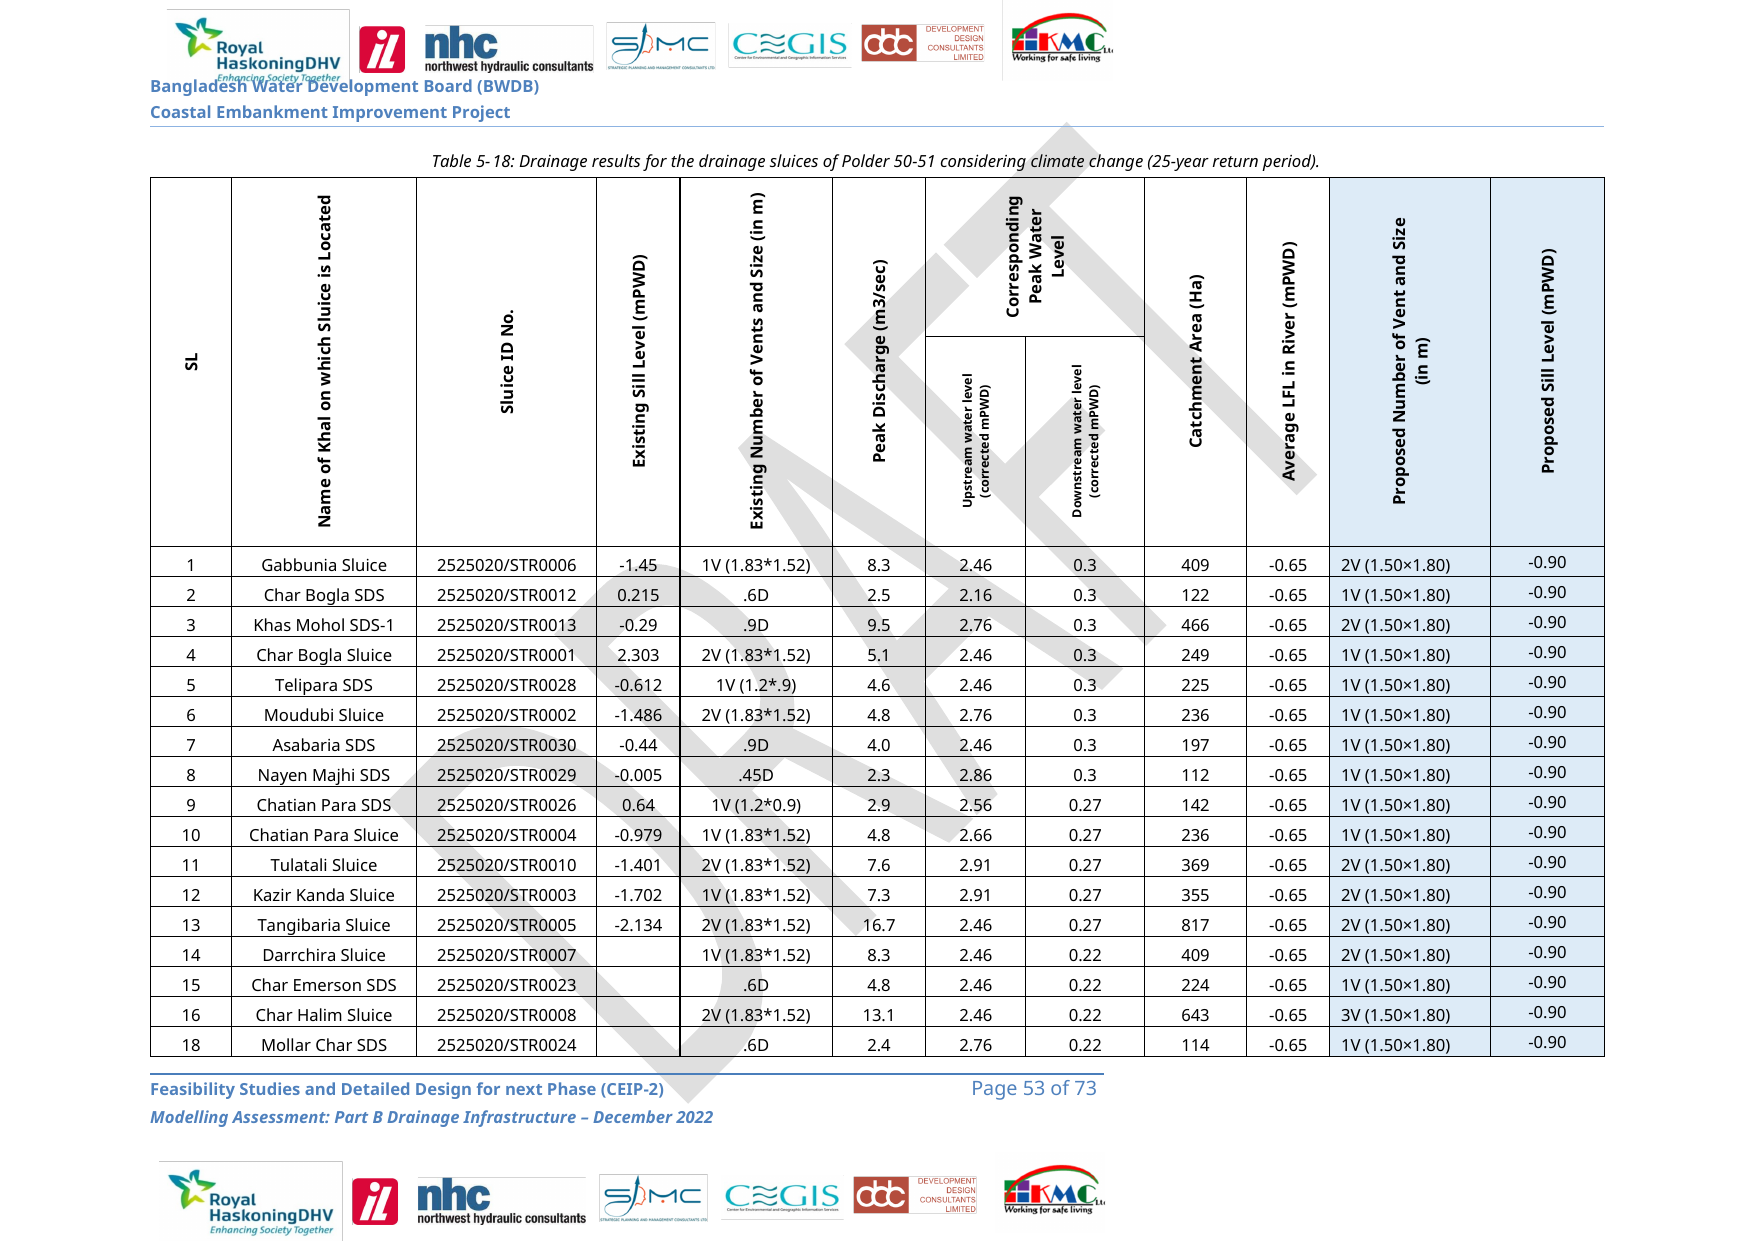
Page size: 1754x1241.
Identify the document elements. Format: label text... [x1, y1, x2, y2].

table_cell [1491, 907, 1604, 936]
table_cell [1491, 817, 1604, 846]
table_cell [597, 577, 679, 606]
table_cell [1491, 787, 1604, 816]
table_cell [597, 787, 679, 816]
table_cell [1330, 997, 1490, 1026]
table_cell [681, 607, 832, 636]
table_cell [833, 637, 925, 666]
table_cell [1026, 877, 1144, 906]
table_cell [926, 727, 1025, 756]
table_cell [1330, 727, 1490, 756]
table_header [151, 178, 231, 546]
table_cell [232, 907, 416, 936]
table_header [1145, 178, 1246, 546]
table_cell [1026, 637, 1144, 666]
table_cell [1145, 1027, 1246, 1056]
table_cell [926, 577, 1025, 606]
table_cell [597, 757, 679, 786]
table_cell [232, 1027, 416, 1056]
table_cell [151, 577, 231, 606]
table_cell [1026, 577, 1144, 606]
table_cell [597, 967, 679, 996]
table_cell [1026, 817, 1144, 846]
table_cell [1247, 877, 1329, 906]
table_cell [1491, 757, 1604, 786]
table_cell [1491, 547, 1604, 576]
picture [166, 0, 1114, 89]
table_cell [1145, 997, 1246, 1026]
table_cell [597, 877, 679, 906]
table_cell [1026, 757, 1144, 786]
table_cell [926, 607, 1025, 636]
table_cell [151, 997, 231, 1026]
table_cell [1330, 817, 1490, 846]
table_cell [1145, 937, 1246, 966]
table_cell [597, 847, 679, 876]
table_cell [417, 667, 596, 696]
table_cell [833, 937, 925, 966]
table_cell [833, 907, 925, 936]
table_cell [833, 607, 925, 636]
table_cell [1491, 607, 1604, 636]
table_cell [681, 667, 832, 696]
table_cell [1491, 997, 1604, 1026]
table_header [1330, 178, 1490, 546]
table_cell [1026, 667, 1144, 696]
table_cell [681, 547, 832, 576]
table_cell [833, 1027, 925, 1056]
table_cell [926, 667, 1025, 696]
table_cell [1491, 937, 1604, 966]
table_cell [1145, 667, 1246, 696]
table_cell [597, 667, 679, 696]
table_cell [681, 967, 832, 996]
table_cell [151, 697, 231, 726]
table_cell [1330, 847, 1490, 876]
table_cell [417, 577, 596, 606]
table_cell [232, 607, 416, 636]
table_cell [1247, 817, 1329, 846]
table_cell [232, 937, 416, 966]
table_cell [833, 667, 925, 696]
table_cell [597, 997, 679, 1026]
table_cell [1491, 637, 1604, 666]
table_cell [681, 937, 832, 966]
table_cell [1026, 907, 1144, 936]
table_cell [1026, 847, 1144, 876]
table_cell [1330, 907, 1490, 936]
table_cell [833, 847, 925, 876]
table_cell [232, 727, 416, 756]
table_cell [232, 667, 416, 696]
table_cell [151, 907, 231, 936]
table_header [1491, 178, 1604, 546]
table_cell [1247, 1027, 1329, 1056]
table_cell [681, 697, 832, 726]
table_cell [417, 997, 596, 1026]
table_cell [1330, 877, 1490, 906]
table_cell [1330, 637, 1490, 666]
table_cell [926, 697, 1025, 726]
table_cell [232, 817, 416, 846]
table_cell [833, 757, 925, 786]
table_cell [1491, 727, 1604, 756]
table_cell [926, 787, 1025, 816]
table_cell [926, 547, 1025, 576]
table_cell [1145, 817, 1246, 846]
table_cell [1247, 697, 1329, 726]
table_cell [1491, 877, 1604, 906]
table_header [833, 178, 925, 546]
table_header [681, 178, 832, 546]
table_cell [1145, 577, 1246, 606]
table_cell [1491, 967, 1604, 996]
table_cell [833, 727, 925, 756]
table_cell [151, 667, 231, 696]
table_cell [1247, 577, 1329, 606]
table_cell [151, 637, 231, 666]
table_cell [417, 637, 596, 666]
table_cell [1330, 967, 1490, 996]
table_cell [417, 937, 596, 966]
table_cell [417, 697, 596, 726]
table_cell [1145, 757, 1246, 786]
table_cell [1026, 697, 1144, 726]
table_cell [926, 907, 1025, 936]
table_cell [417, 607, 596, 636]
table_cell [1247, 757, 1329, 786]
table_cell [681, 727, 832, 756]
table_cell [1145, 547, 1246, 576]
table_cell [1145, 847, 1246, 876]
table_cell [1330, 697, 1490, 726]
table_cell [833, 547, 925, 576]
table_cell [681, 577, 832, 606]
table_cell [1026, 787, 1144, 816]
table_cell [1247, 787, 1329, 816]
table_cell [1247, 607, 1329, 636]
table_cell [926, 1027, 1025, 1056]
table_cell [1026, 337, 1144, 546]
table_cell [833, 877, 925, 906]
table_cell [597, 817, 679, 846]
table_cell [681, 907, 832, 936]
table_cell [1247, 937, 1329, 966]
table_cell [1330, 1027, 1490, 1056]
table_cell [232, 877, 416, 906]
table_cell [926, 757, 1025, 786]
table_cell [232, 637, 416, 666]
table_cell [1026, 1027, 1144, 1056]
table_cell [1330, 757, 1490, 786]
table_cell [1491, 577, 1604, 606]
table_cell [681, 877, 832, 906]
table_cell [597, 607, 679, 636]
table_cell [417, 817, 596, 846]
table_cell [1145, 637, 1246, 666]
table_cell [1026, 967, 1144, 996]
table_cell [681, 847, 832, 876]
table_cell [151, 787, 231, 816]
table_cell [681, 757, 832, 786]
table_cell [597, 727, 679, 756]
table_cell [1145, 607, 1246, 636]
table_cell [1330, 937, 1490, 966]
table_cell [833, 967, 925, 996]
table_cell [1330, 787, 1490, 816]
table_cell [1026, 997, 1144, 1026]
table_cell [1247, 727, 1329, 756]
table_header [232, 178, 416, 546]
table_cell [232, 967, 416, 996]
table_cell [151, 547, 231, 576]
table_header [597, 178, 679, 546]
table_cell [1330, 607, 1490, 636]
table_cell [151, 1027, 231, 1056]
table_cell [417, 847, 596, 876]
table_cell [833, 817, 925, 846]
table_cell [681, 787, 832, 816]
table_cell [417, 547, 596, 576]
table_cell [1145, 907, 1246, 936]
text Table 5-14: Drainage results for the drainage sluices of Polder 50-51 considering climate change (25-year return period). [150, 150, 1604, 173]
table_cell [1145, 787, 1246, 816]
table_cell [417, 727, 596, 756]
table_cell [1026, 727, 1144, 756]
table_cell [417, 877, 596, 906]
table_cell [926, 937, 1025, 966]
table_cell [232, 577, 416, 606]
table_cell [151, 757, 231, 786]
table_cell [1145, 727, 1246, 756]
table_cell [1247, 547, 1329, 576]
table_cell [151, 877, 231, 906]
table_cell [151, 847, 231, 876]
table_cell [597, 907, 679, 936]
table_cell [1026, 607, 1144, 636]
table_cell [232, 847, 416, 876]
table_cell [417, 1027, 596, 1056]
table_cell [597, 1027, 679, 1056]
picture [159, 1152, 1106, 1241]
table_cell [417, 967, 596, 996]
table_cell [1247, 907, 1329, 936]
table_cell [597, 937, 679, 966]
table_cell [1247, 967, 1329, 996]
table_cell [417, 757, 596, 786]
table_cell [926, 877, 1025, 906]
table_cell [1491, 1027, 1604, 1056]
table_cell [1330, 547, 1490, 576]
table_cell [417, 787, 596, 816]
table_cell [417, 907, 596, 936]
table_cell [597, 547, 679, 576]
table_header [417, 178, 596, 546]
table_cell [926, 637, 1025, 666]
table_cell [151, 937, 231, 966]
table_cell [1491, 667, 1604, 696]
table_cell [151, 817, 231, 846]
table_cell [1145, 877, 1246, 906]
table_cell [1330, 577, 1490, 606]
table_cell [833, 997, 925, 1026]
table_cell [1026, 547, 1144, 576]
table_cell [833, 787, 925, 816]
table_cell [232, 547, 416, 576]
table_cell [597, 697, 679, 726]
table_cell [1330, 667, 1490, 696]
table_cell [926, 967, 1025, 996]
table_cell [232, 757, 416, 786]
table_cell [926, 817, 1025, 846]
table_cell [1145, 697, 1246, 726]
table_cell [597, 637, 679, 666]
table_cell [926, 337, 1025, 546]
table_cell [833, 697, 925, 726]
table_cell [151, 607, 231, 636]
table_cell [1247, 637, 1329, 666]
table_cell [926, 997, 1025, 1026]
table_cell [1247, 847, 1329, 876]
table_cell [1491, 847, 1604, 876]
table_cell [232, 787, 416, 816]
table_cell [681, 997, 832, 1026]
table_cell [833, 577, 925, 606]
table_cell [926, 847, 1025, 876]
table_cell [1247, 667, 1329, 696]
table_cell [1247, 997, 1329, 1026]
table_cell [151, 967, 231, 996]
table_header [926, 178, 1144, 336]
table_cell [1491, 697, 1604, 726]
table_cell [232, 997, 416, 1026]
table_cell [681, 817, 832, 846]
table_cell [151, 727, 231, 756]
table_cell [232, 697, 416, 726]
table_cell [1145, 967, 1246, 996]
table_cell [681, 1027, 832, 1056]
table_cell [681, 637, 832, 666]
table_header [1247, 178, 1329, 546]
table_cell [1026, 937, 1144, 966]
